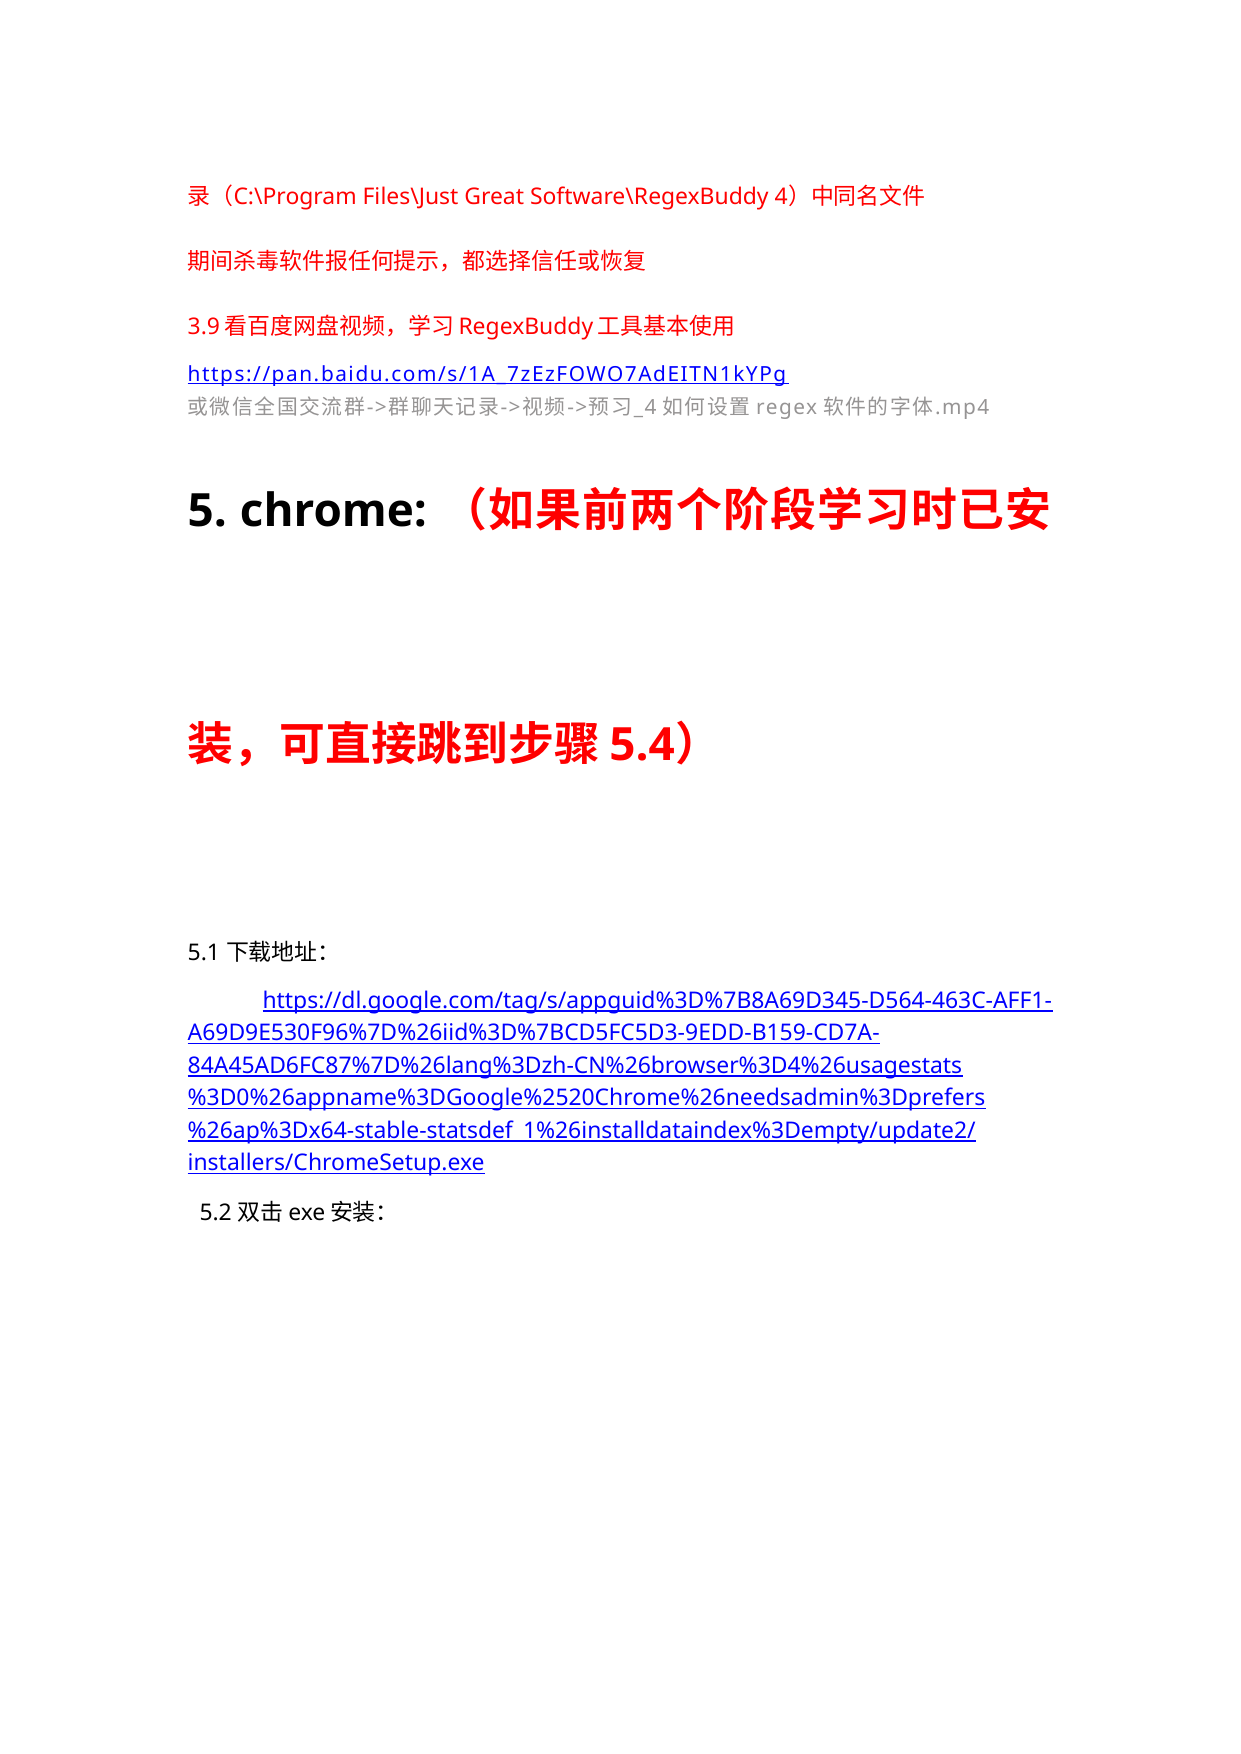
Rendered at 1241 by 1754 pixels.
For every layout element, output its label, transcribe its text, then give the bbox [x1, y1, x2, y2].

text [187, 162, 1053, 227]
text 期间杀毒软件报任何提示，都选择信任或恢复 [187, 227, 1053, 292]
text 3.9看百度网盘视频，学习RegexBuddy工具基本使用 [187, 292, 1053, 357]
list 或微信全国交流群->群聊天记录->视频->预习_4如何设置regex软件的字体.mp4 [187, 389, 1053, 422]
text 5.1 下载地址： [187, 918, 1053, 983]
subtitle 5. chrome: （如果前两个阶段学习时已安装，可直接跳到步骤5.4） [187, 457, 1053, 790]
text 5.2 双击exe安装： [187, 1178, 1053, 1243]
text https://dl.google.com/tag/s/appguid%3D%7B8A69D345-D564-463C-AFF1-A69D9E530F96%7D%26iid%3D%7BCD5FC5D3-9EDD-B159-CD7A-84A45AD6FC87%7D%26lang%3Dzh-CN%26browser%3D4%26usagestats%3D0%26appname%3DGoogle%2520Chrome%26needsadmin%3Dprefers%26ap%3Dx64-stable-statsdef_1%26installdataindex%3Dempty/update2/installers/ChromeSetup.exe [187, 983, 1053, 1178]
list https://pan.baidu.com/s/1A_7zEzFOWO7AdEITN1kYPg [187, 357, 1053, 389]
